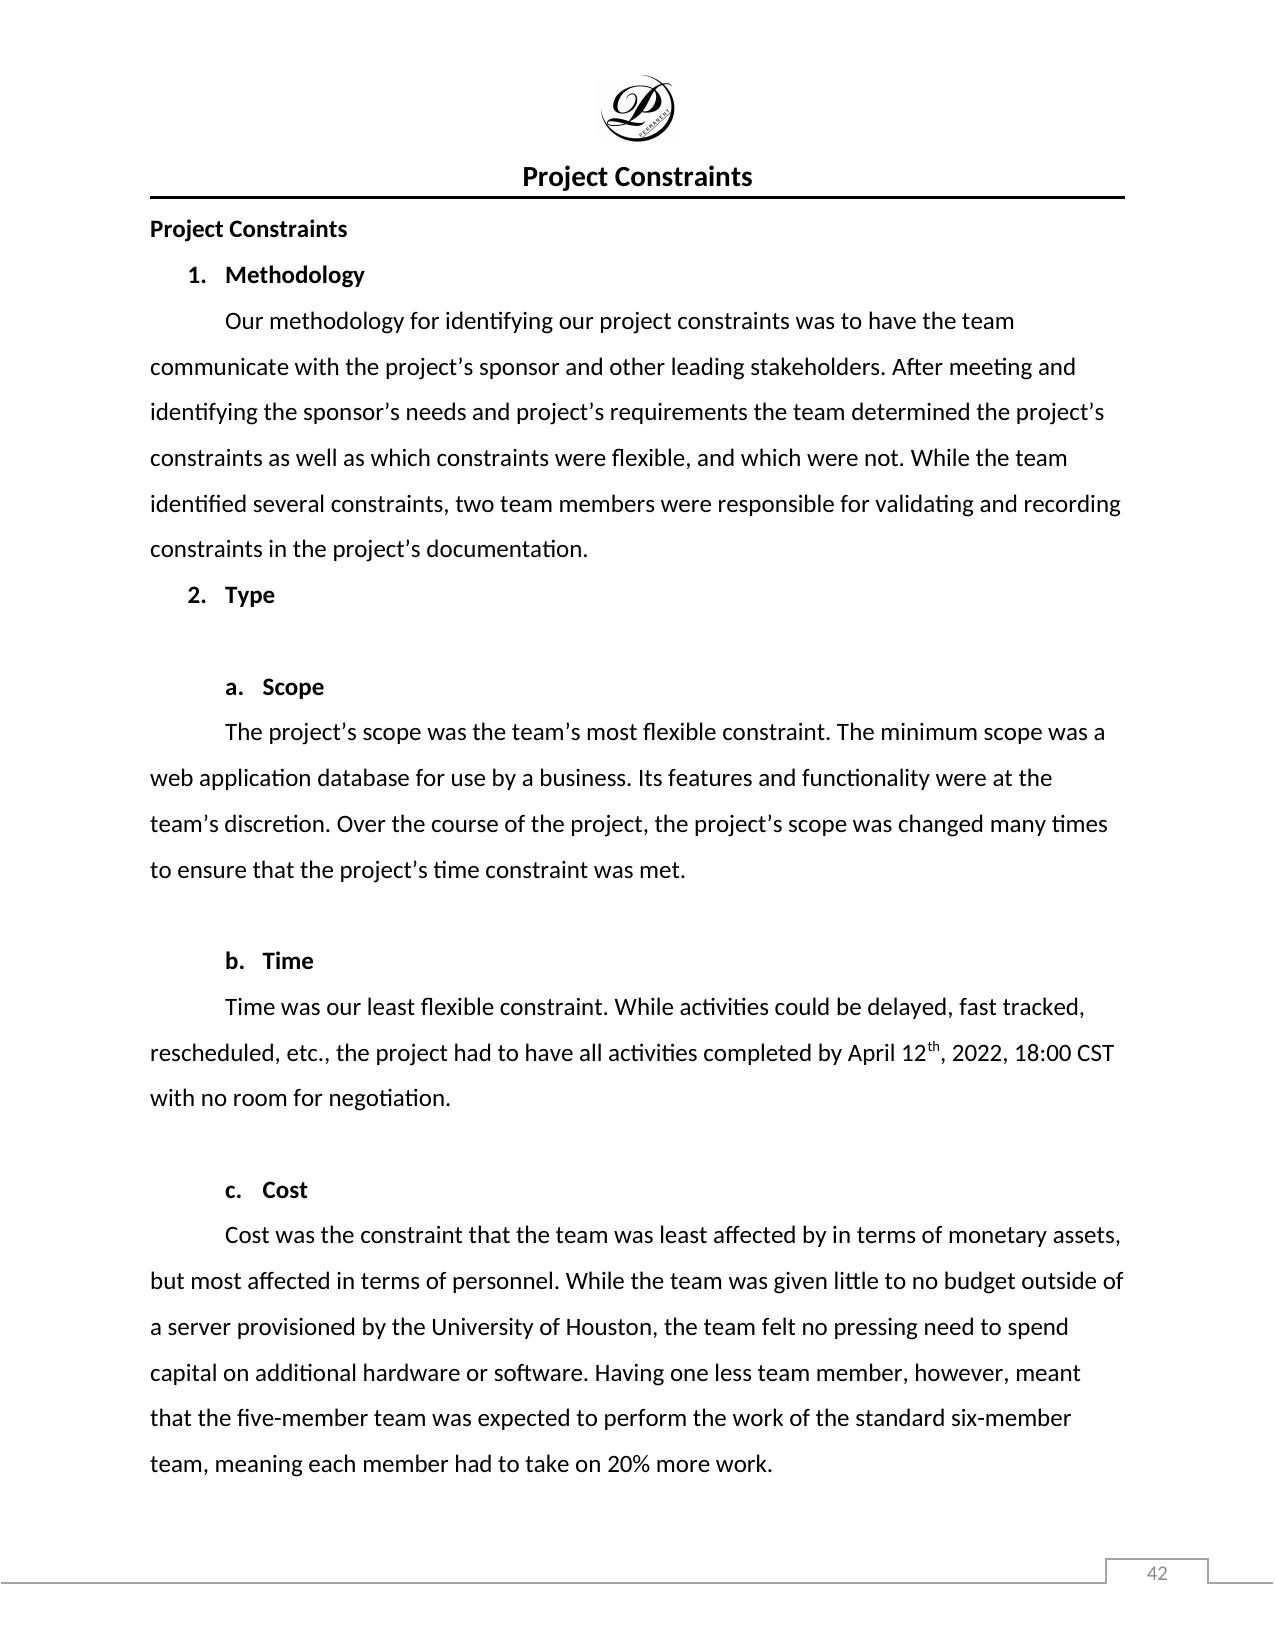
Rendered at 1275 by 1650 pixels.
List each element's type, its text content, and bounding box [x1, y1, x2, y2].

picture [593, 75, 682, 143]
list Scope [225, 671, 1125, 701]
text Time was our least flexible constraint. While activities could be delayed, fast tracked, rescheduled, etc., the project had to have all activities completed by April 12th, 2022, 18:00 CST with no room for negotiation. [150, 991, 1125, 1113]
list Type [187, 579, 1125, 610]
list Methodology [187, 259, 1125, 290]
text The project’s scope was the team’s most flexible constraint. The minimum scope was a web application database for use by a business. Its features and functionality were at the team’s discretion. Over the course of the project, the project’s scope was changed many times to ensure that the project’s time constraint was met. [150, 717, 1125, 884]
list Cost [225, 1174, 1125, 1204]
text Cost was the constraint that the team was least affected by in terms of monetary assets, but most affected in terms of personnel. While the team was given little to no budget outside of a server provisioned by the University of Houston, the team felt no pressing need to spend capital on additional hardware or software. Having one less team member, however, meant that the five-member team was expected to perform the work of the standard six-member team, meaning each member had to take on 20% more work. [150, 1219, 1125, 1479]
list Time [225, 945, 1125, 976]
list Our methodology for identifying our project constraints was to have the team communicate with the project’s sponsor and other leading stakeholders. After meeting and identifying the sponsor’s needs and project’s requirements the team determined the project’s constraints as well as which constraints were flexible, and which were not. While the team identified several constraints, two team members were responsible for validating and recording constraints in the project’s documentation. [150, 305, 1125, 564]
text Project Constraints [150, 213, 1125, 244]
